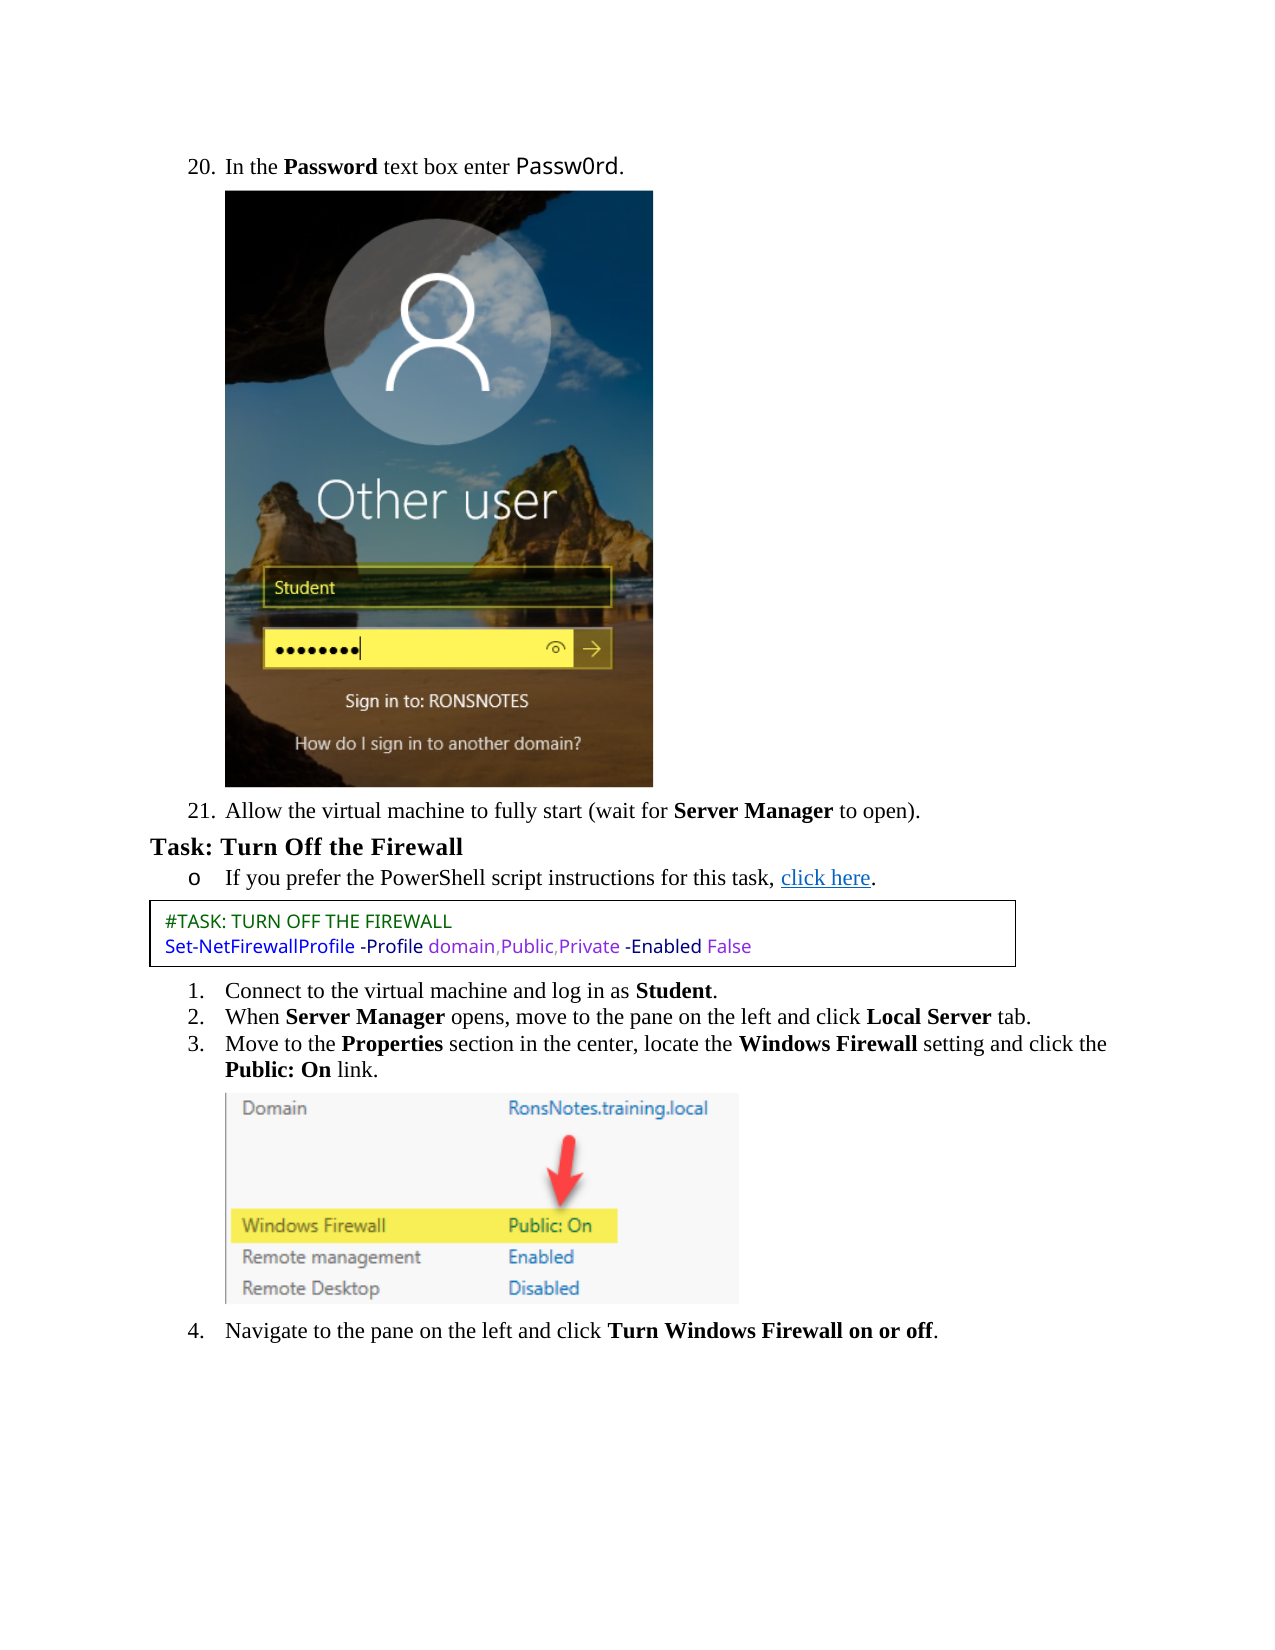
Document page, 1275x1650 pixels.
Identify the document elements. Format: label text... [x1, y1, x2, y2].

list In the Password text box enter Passw0rd. [187, 150, 1125, 181]
picture [225, 181, 654, 797]
subtitle Task: Turn Off the Firewall [150, 832, 1125, 860]
list If you prefer the PowerShell script instructions for this task, click here. [187, 864, 1125, 892]
list When Server Manager opens, move to the pane on the left and click Local Server tab. [187, 1003, 1125, 1030]
list Navigate to the pane on the left and click Turn Windows Firewall on or off. [187, 1317, 1125, 1343]
picture [225, 1082, 739, 1317]
list Allow the virtual machine to fully start (wait for Server Manager to open). [187, 797, 1125, 823]
list Connect to the virtual machine and log in as Student. [187, 977, 1125, 1003]
list Move to the Properties section in the center, locate the Windows Firewall setting and click the Public: On link. [187, 1030, 1125, 1082]
